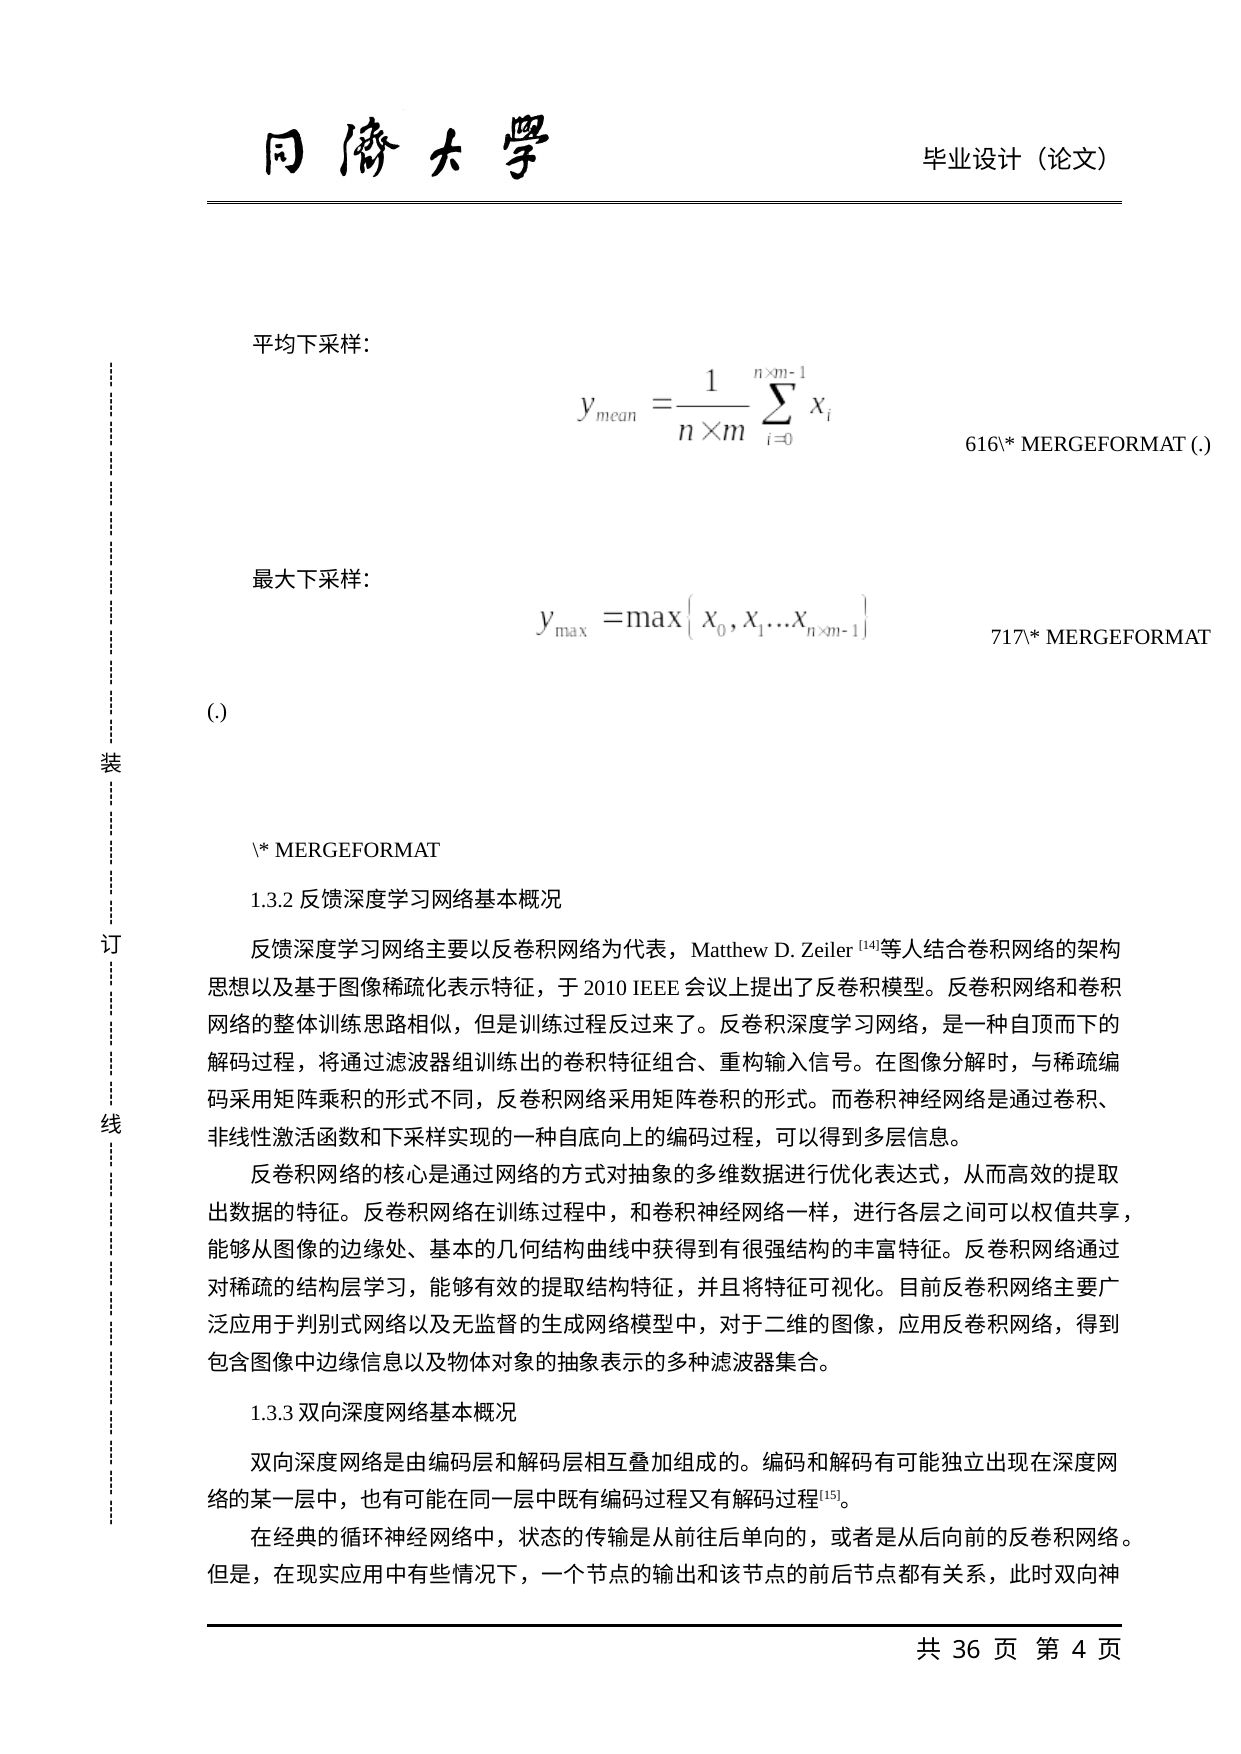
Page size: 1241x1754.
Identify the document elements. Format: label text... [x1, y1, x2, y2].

text 反卷积网络的核心是通过网络的方式对抽象的多维数据进行优化表达式，从而高效的提取出数据的特征。反卷积网络在训练过程中，和卷积神经网络一样，进行各层之间可以权值共享，能够从图像的边缘处、基本的几何结构曲线中获得到有很强结构的丰富特征。反卷积网络通过对稀疏的结构层学习，能够有效的提取结构特征，并且将特征可视化。目前反卷积网络主要广泛应用于判别式网络以及无监督的生成网络模型中，对于二维的图像，应用反卷积网络，得到包含图像中边缘信息以及物体对象的抽象表示的多种滤波器集合。 [207, 1153, 1122, 1378]
subtitle 1.3.3双向深度网络基本概况 [207, 1390, 1122, 1428]
picture [244, 106, 567, 185]
text 双向深度网络是由编码层和解码层相互叠加组成的。编码和解码有可能独立出现在深度网络的某一层中，也有可能在同一层中既有编码过程又有解码过程[15]。 [207, 1440, 1122, 1515]
subtitle 1.3.2 反馈深度学习网络基本概况 [207, 878, 1122, 915]
text 最大下采样： [207, 463, 1122, 594]
text 平均下采样： [207, 228, 1122, 359]
text 反馈深度学习网络主要以反卷积网络为代表，Matthew D. Zeiler [14]等人结合卷积网络的架构思想以及基于图像稀疏化表示特征，于2010 IEEE会议上提出了反卷积模型。反卷积网络和卷积网络的整体训练思路相似，但是训练过程反过来了。反卷积深度学习网络，是一种自顶而下的解码过程，将通过滤波器组训练出的卷积特征组合、重构输入信号。在图像分解时，与稀疏编码采用矩阵乘积的形式不同，反卷积网络采用矩阵卷积的形式。而卷积神经网络是通过卷积、非线性激活函数和下采样实现的一种自底向上的编码过程，可以得到多层信息。 [207, 928, 1122, 1153]
